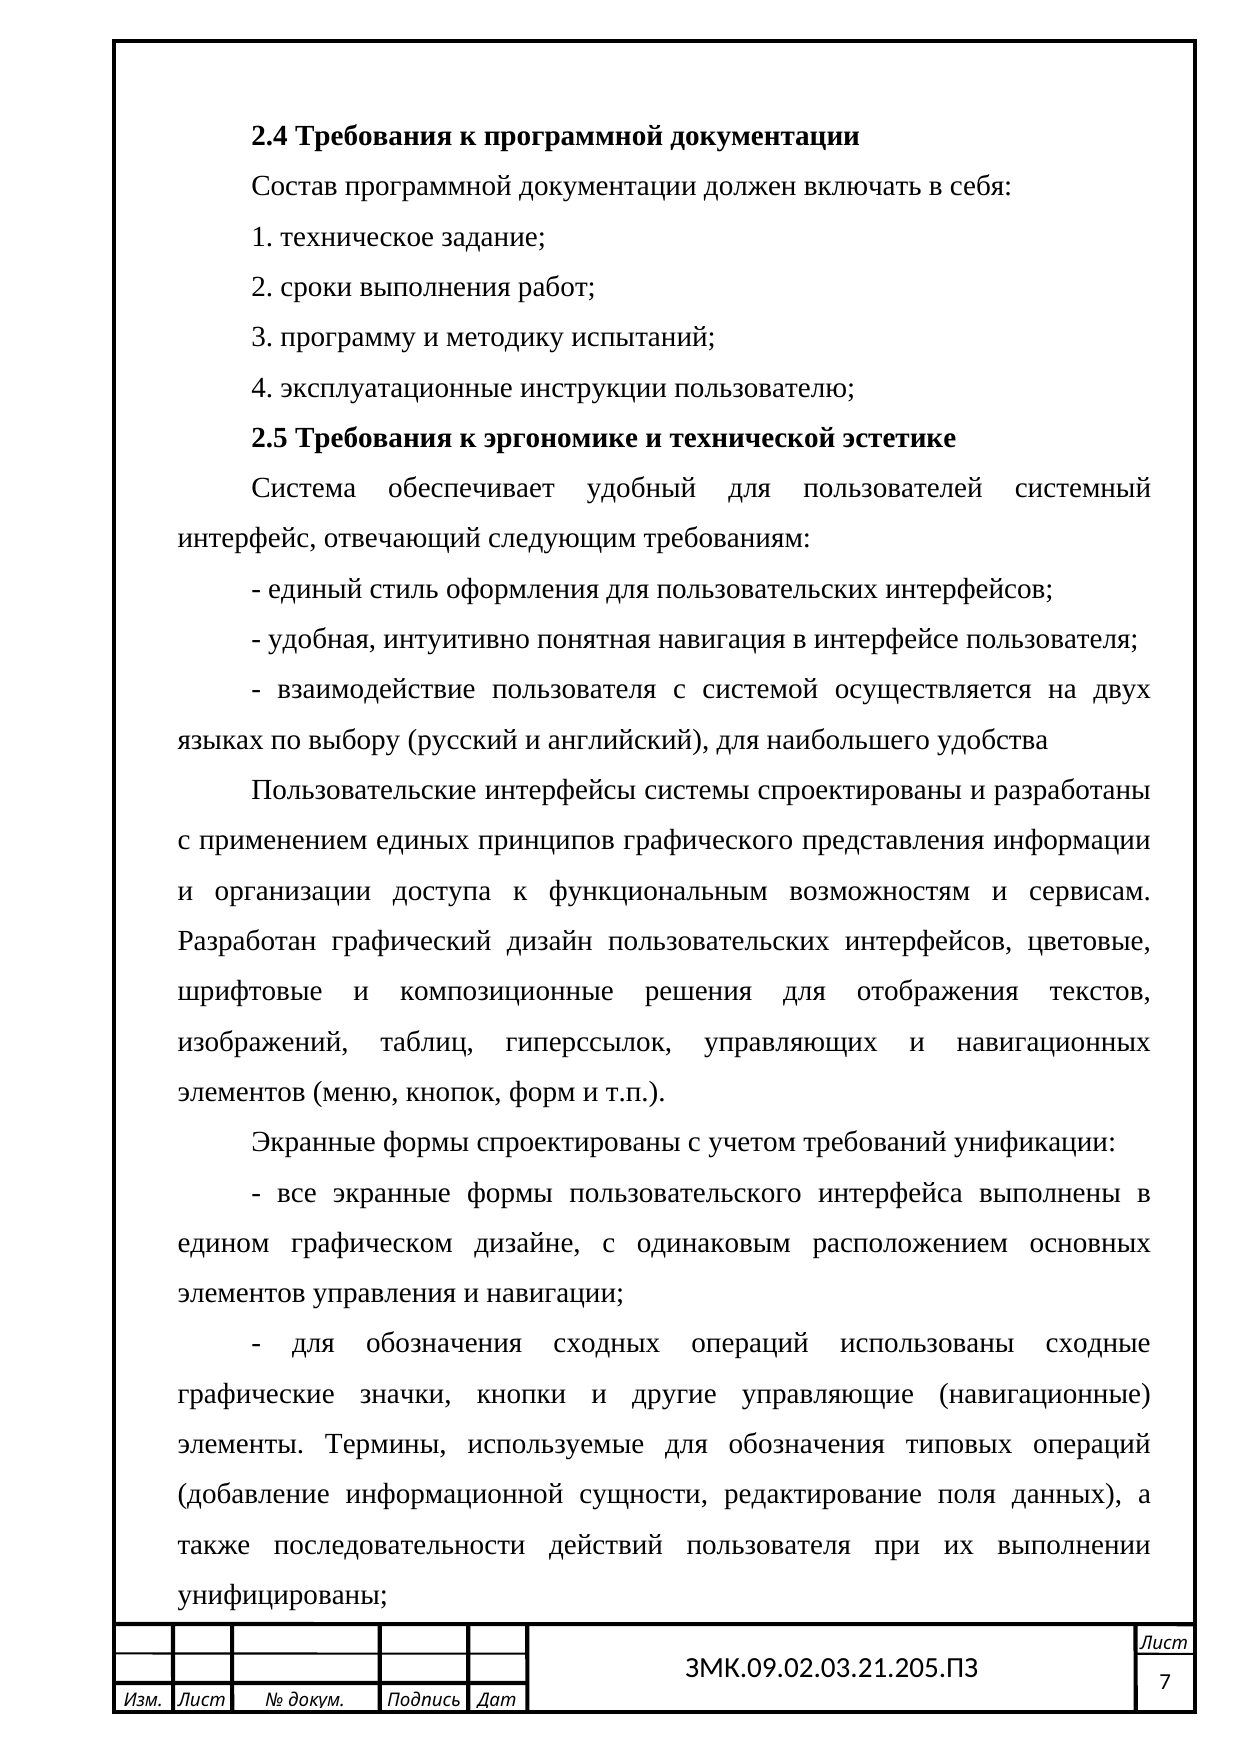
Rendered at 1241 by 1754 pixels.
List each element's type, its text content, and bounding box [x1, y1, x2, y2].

text - удобная, интуитивно понятная навигация в интерфейсе пользователя; [177, 621, 1152, 655]
text Экранные формы спроектированы с учетом требований унификации: [177, 1124, 1152, 1158]
text Система обеспечивает удобный для пользователей системный интерфейс, отвечающий следующим требованиям: [177, 470, 1152, 554]
text 1. техническое задание; [177, 219, 1152, 252]
text - единый стиль оформления для пользовательских интерфейсов; [177, 571, 1152, 604]
text 2. сроки выполнения работ; [177, 269, 1152, 303]
text 2.4 Требования к программной документации [177, 118, 1152, 152]
text 2.5 Требования к эргономике и технической эстетике [177, 420, 1152, 453]
text 4. эксплуатационные инструкции пользователю; [177, 370, 1152, 403]
text Пользовательские интерфейсы системы спроектированы и разработаны с применением единых принципов графического представления информации и организации доступа к функциональным возможностям и сервисам. Разработан графический дизайн пользовательских интерфейсов, цветовые, шрифтовые и композиционные решения для отображения текстов, изображений, таблиц, гиперссылок, управляющих и навигационных элементов (меню, кнопок, форм и т.п.). [177, 772, 1152, 1108]
text - все экранные формы пользовательского интерфейса выполнены в едином графическом дизайне, с одинаковым расположением основных элементов управления и навигации; [177, 1175, 1152, 1309]
text - взаимодействие пользователя с системой осуществляется на двух языках по выбору (русский и английский), для наибольшего удобства [177, 672, 1152, 755]
text Состав программной документации должен включать в себя: [177, 168, 1152, 202]
text - для обозначения сходных операций использованы сходные графические значки, кнопки и другие управляющие (навигационные) элементы. Термины, используемые для обозначения типовых операций (добавление информационной сущности, редактирование поля данных), а также последовательности действий пользователя при их выполнении унифицированы; [177, 1326, 1152, 1611]
text 3. программу и методику испытаний; [177, 319, 1152, 353]
